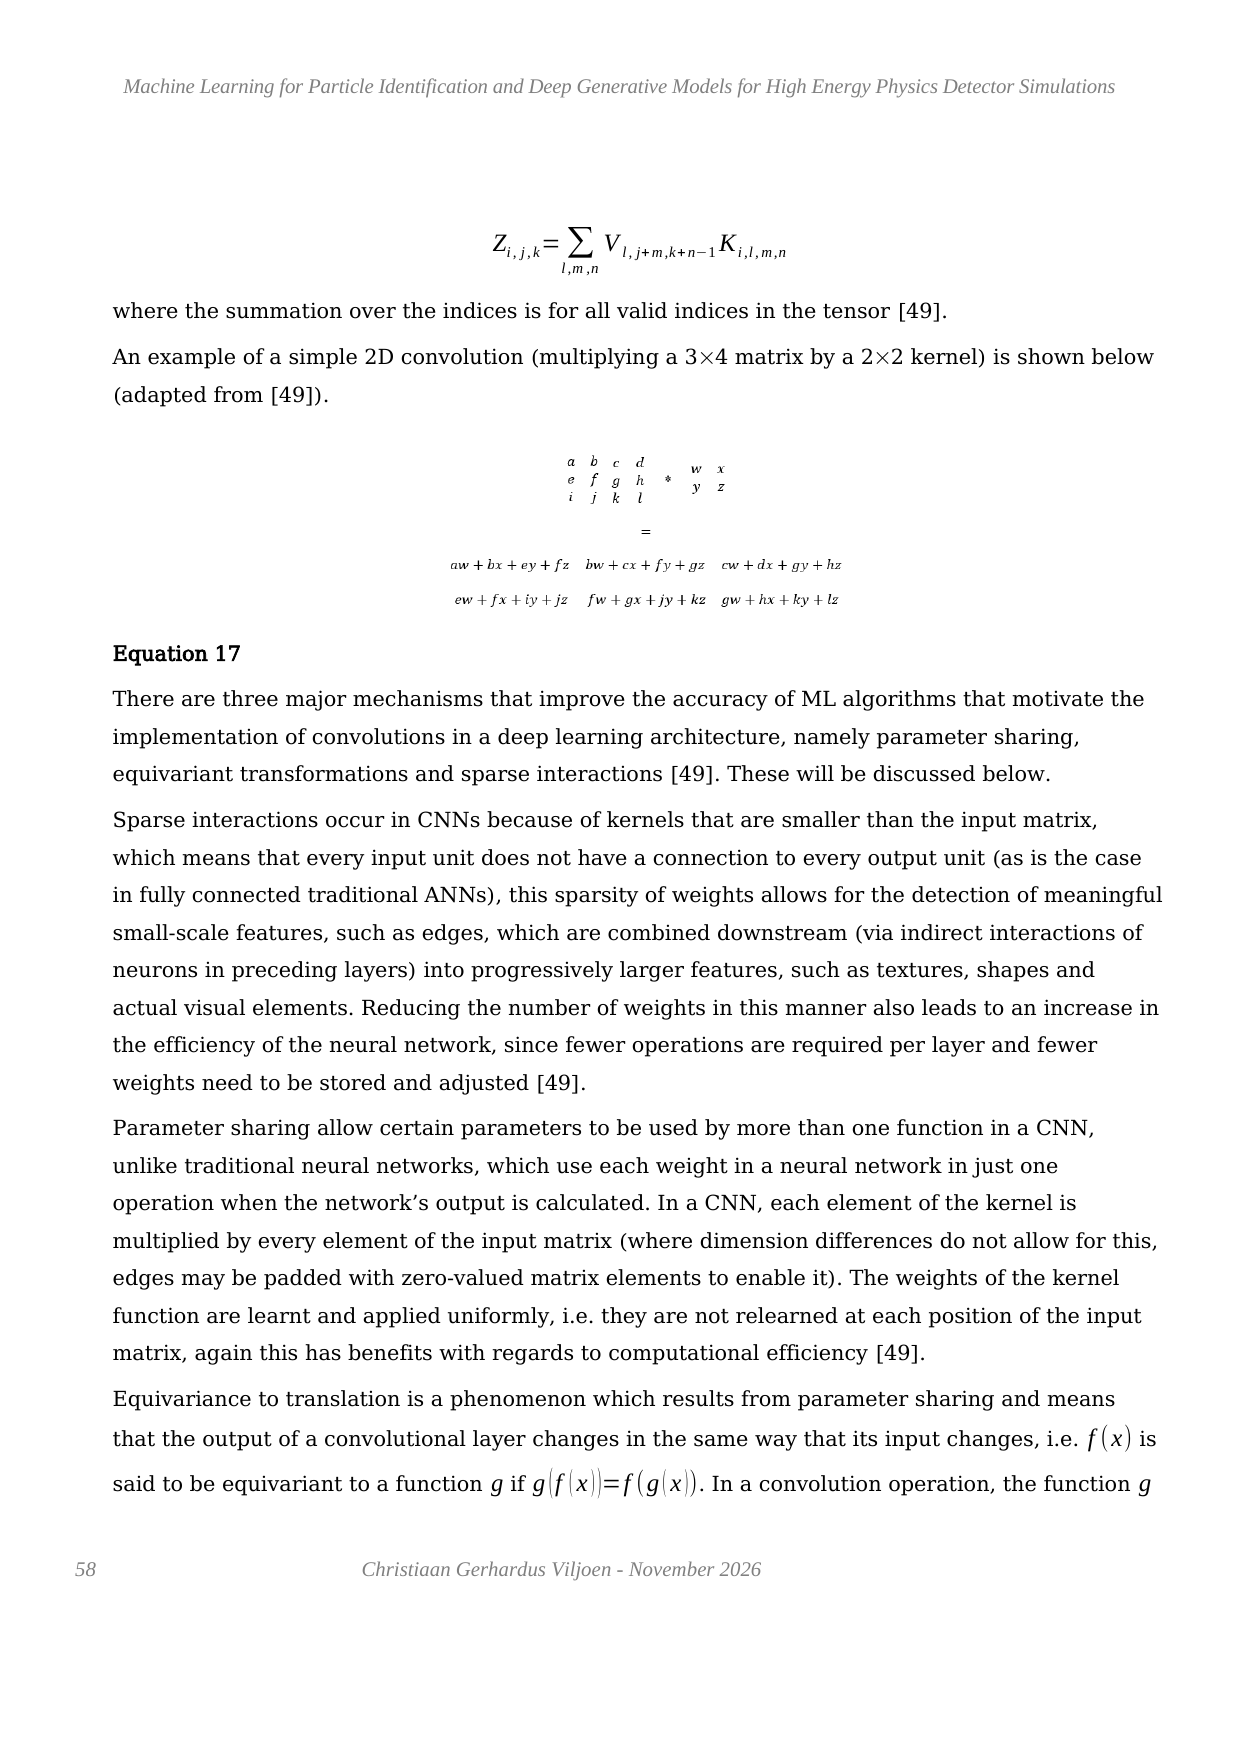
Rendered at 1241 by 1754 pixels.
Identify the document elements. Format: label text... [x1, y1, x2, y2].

text There are three major mechanisms that improve the accuracy of ML algorithms that motivate the implementation of convolutions in a deep learning architecture, namely parameter sharing, equivariant transformations and sparse interactions . These will be discussed below. [112, 686, 1165, 786]
text where the summation over the indices is for all valid indices in the tensor . [112, 298, 1165, 323]
text Sparse interactions occur in CNNs because of kernels that are smaller than the input matrix, which means that every input unit does not have a connection to every output unit (as is the case in fully connected traditional ANNs), this sparsity of weights allows for the detection of meaningful small-scale features, such as edges, which are combined downstream (via indirect interactions of neurons in preceding layers) into progressively larger features, such as textures, shapes and actual visual elements. Reducing the number of weights in this manner also leads to an increase in the efficiency of the neural network, since fewer operations are required per layer and fewer weights need to be stored and adjusted . [112, 807, 1165, 1094]
text An example of a simple 2D convolution (multiplying a 34 matrix by a 22 kernel) is shown below (adapted from ). [112, 344, 1165, 407]
text Equation 17 [112, 640, 1165, 665]
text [112, 1386, 1165, 1500]
picture [401, 427, 876, 620]
text Parameter sharing allow certain parameters to be used by more than one function in a CNN, unlike traditional neural networks, which use each weight in a neural network in just one operation when the network’s output is calculated. In a CNN, each element of the kernel is multiplied by every element of the input matrix (where dimension differences do not allow for this, edges may be padded with zero-valued matrix elements to enable it). The weights of the kernel function are learnt and applied uniformly, i.e. they are not relearned at each position of the input matrix, again this has benefits with regards to computational efficiency . [112, 1115, 1165, 1365]
